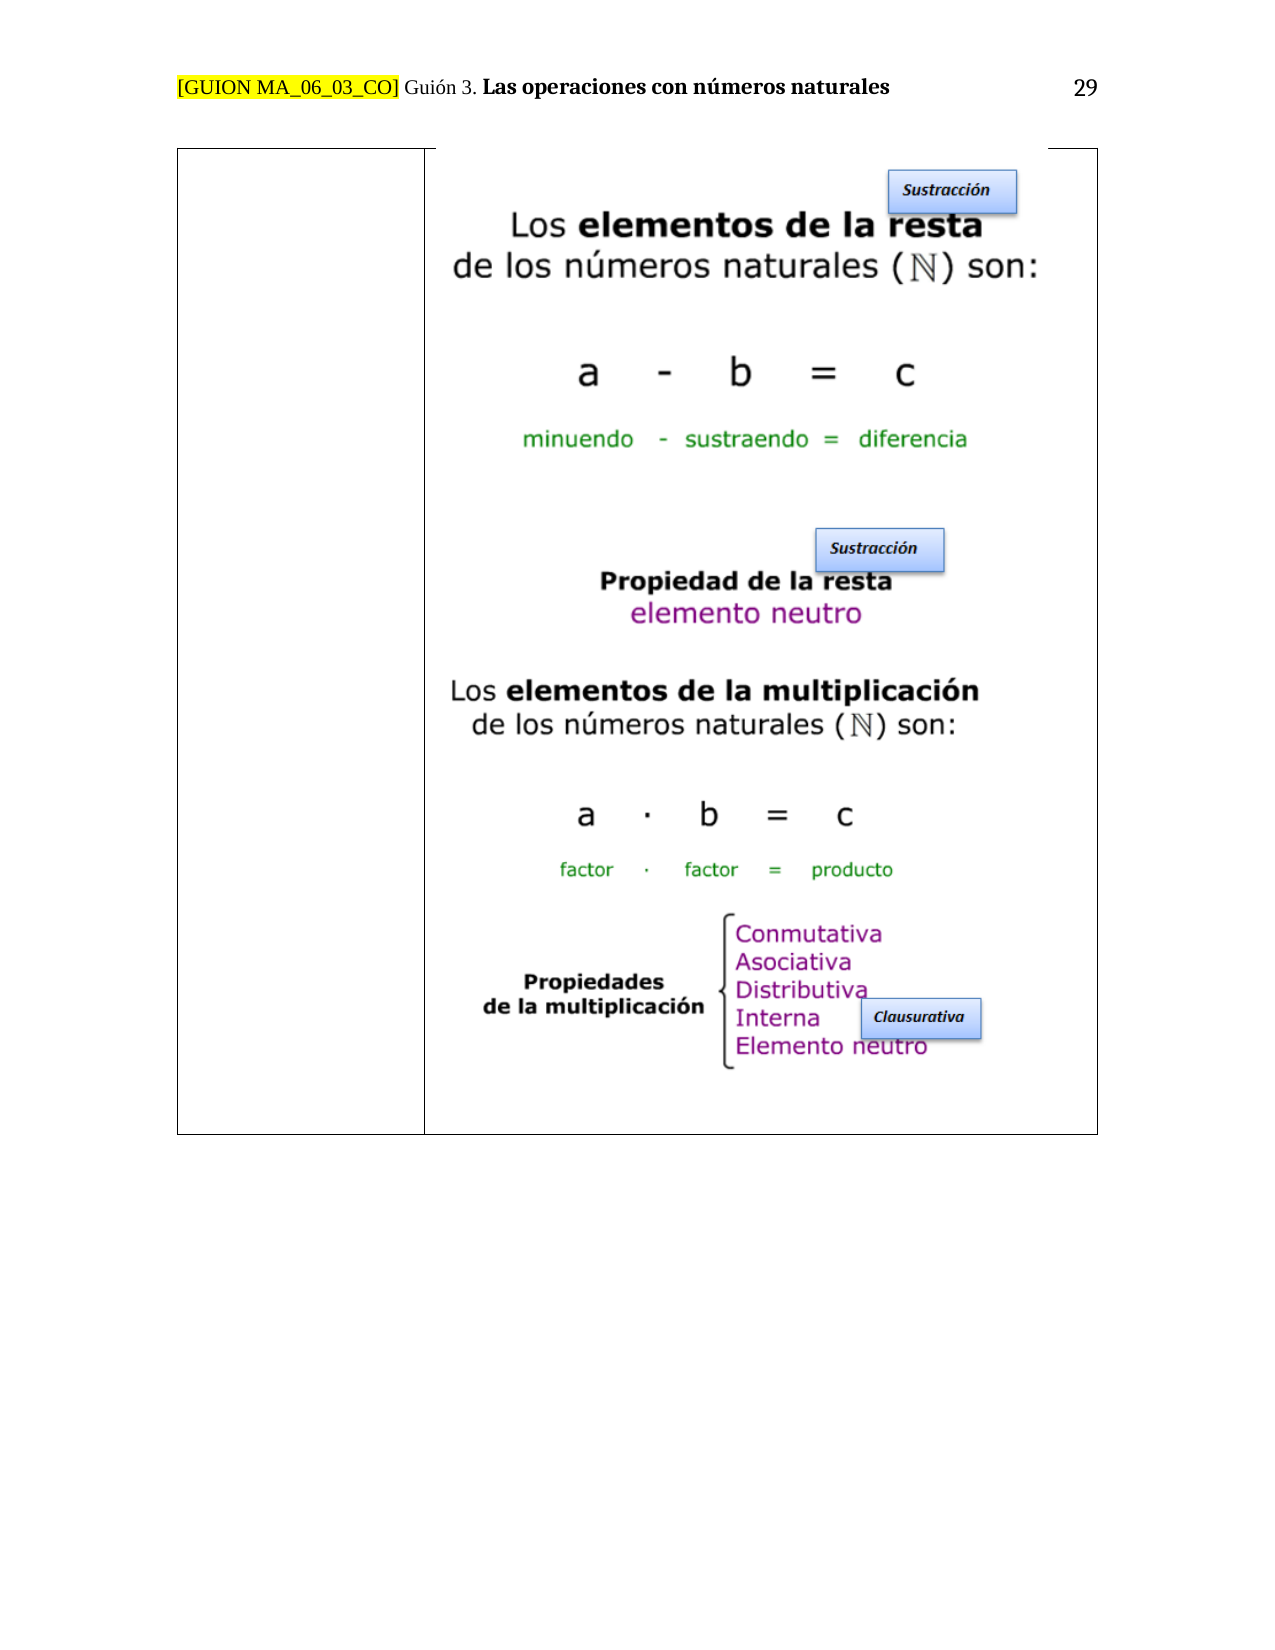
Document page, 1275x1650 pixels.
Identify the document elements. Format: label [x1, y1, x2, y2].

picture [436, 664, 1015, 1081]
table_cell [425, 149, 1097, 1133]
picture [436, 148, 1049, 638]
table_cell [178, 149, 424, 1133]
